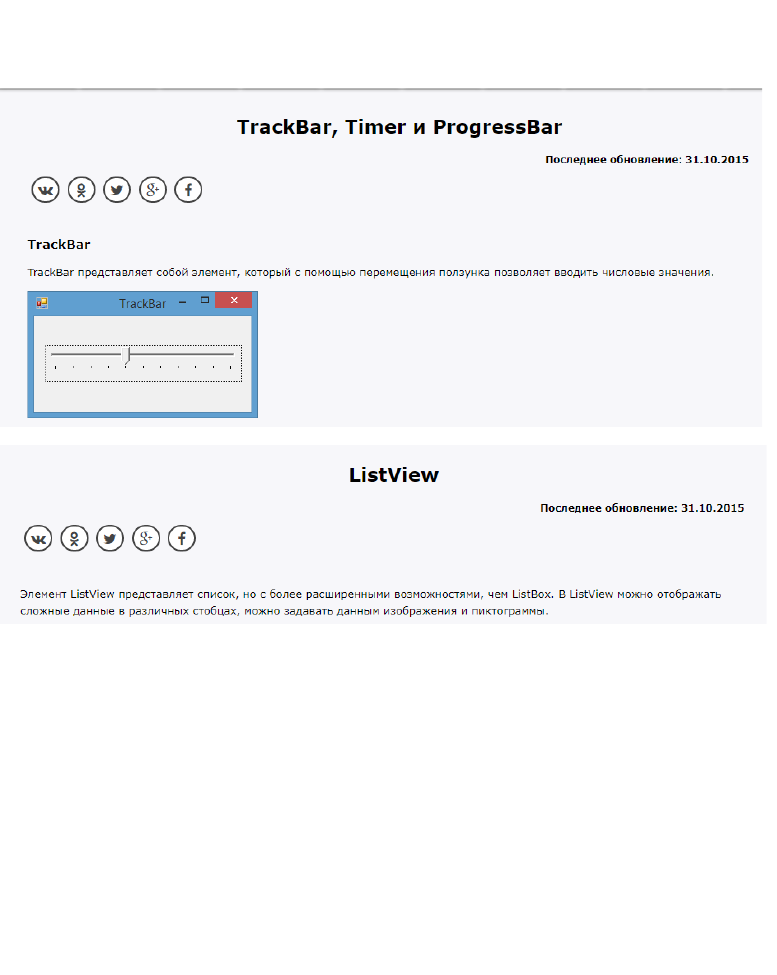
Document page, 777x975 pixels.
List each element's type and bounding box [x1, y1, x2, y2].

picture [0, 445, 767, 624]
picture [0, 88, 763, 427]
